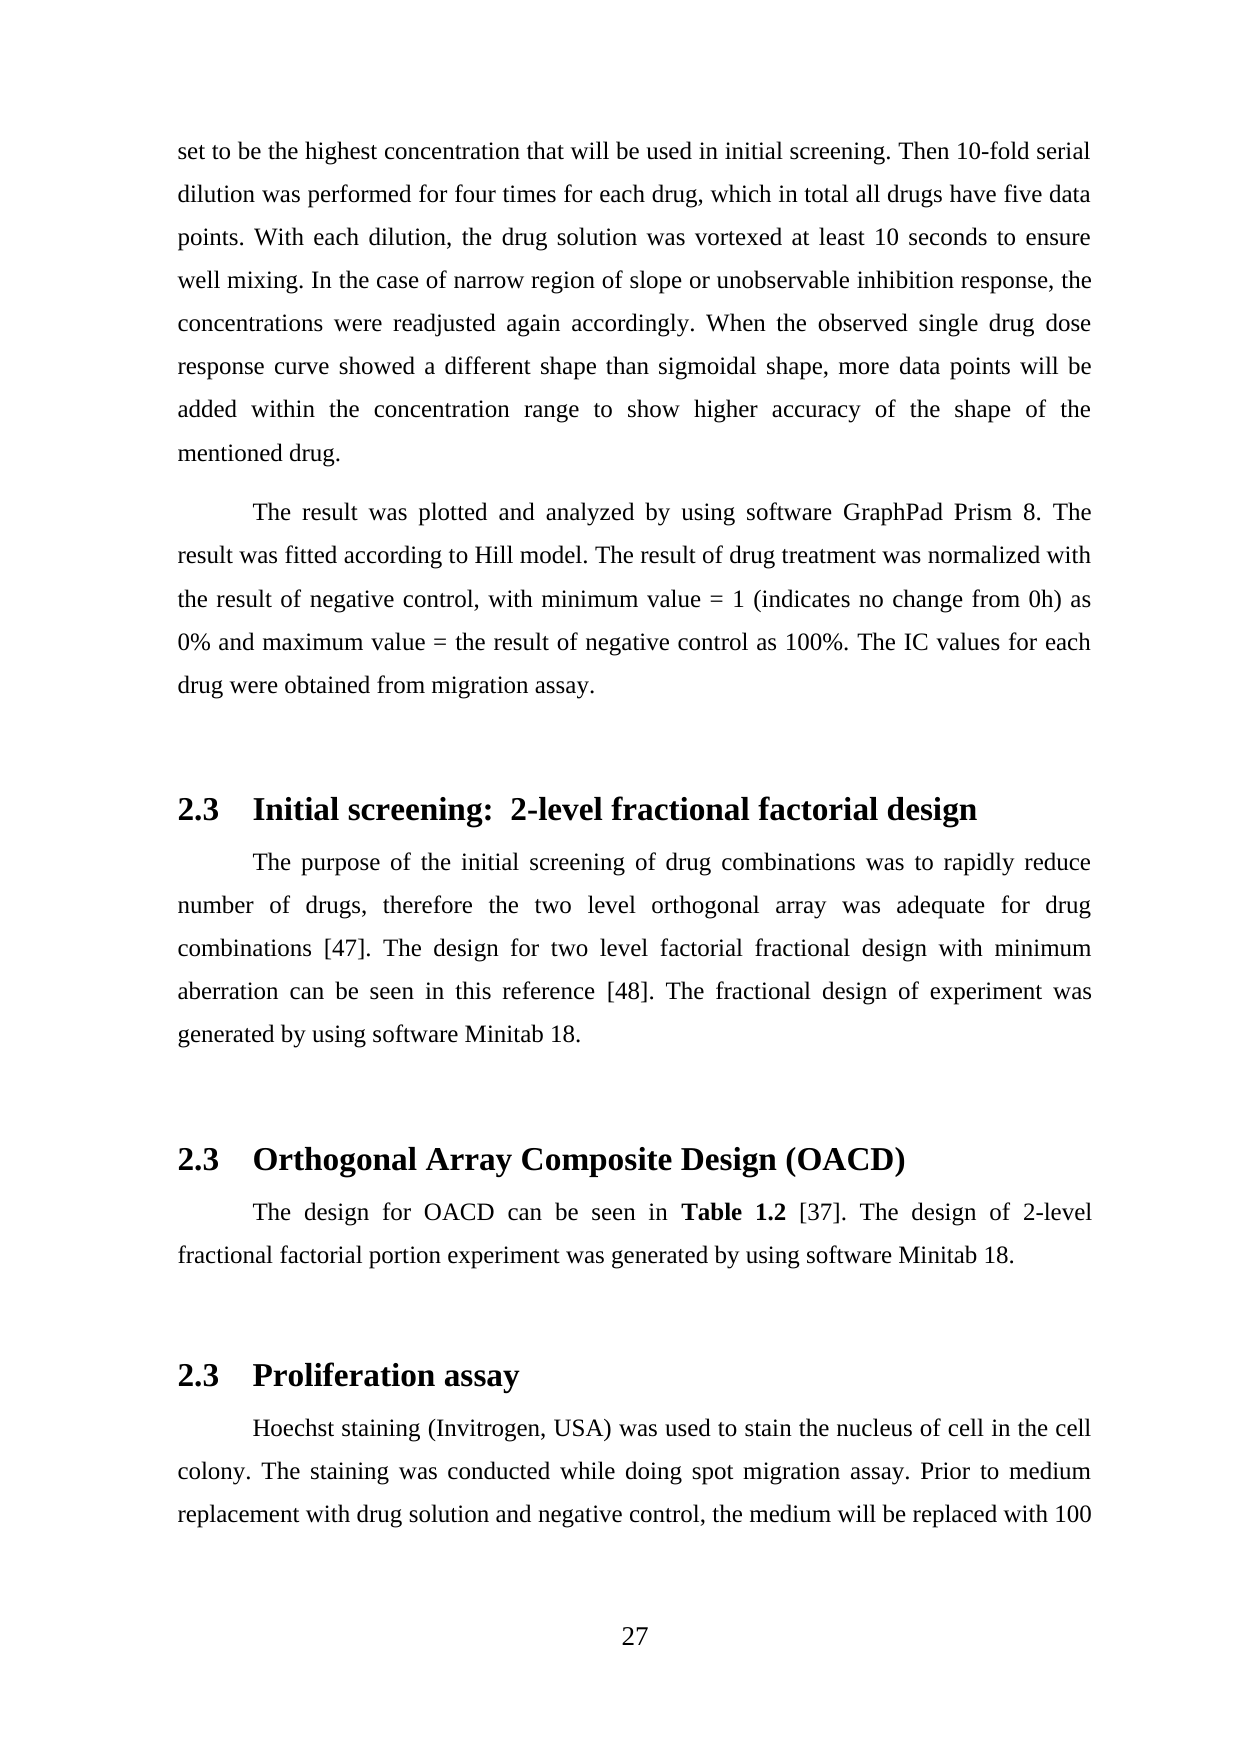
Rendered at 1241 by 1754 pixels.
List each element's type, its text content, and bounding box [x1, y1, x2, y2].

text The result was plotted and analyzed by using software GraphPad Prism 8. The result was fitted according to Hill model. The result of drug treatment was normalized with the result of negative control, with minimum value = 1 (indicates no change from 0h) as 0% and maximum value = the result of negative control as 100%. The IC values for each drug were obtained from migration assay. [177, 497, 1092, 699]
subtitle 2.6 Initial screening: 2-level fractional factorial design [177, 789, 1092, 828]
text The purpose of the initial screening of drug combinations was to rapidly reduce number of drugs, therefore the two level orthogonal array was adequate for drug combinations [47]. The design for two level factorial fractional design with minimum aberration can be seen in this reference [48]. The fractional design of experiment was generated by using software Minitab 18. [177, 847, 1092, 1048]
subtitle 2.7 Orthogonal Array Composite Design (OACD) [177, 1139, 1092, 1177]
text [177, 136, 1092, 466]
subtitle 2.8 Proliferation assay [177, 1356, 1092, 1394]
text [177, 1413, 1092, 1528]
text The design for OACD can be seen in Table 1.2 [37]. The design of 2-level fractional factorial portion experiment was generated by using software Minitab 18. [177, 1197, 1092, 1268]
